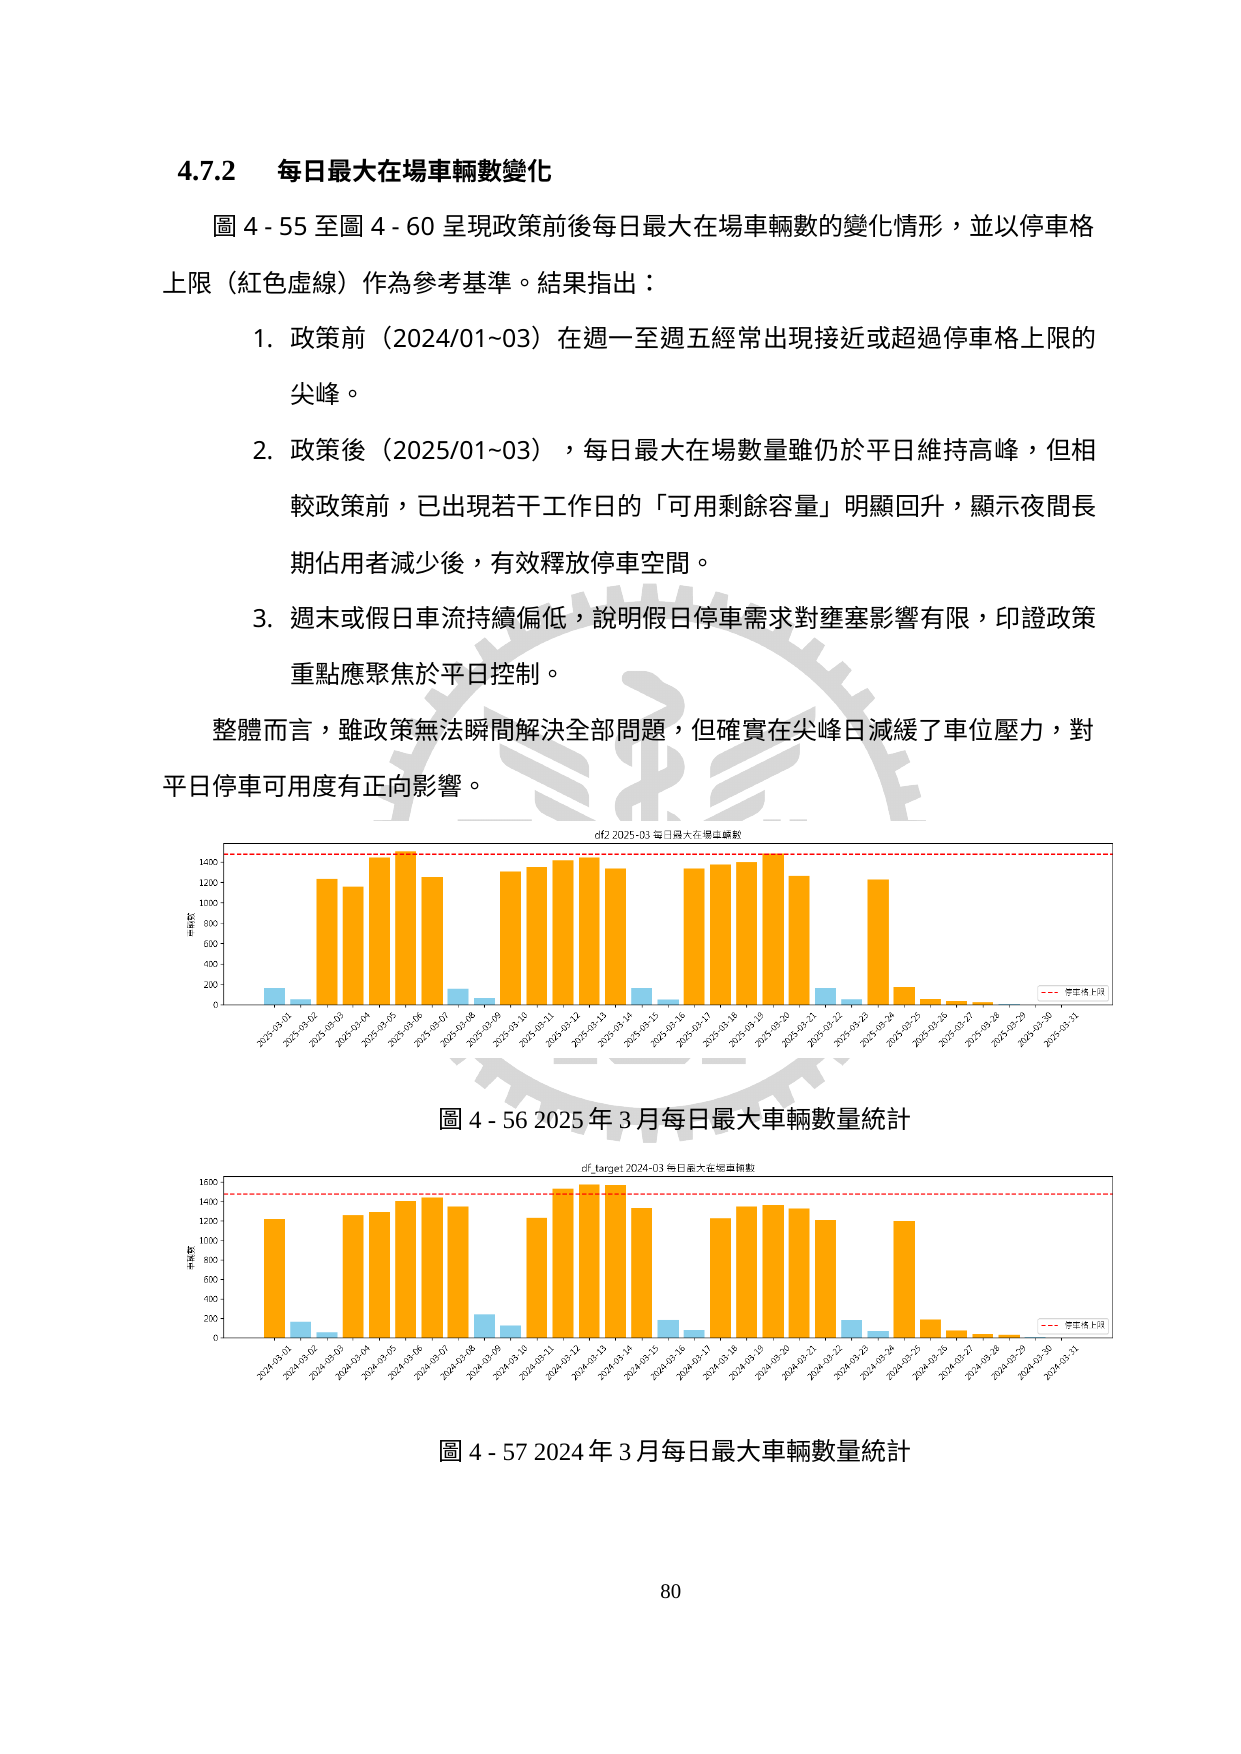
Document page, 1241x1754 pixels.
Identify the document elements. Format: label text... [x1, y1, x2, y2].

text 整體而言，雖政策無法瞬間解決全部問題，但確實在尖峰日減緩了車位壓力，對平日停車可用度有正向影響。 [162, 710, 1097, 804]
list 週末或假日車流持續偏低，說明假日停車需求對壅塞影響有限，印證政策重點應聚焦於平日控制。 [252, 598, 1097, 692]
text 圖 4 - 57 2024年3月每日最大車輛數量統計 [202, 1431, 1097, 1469]
picture [177, 1154, 1121, 1391]
text 圖 4 - 56 2025年3月每日最大車輛數量統計 [202, 1099, 1097, 1136]
list 政策後（2025/01~03），每日最大在場數量雖仍於平日維持高峰，但相較政策前，已出現若干工作日的「可用剩餘容量」明顯回升，顯示夜間長期佔用者減少後，有效釋放停車空間。 [252, 430, 1097, 580]
picture [177, 821, 1121, 1058]
text 圖 4 - 55 至圖 4 - 60 呈現政策前後每日最大在場車輛數的變化情形，並以停車格上限（紅色虛線）作為參考基準。結果指出： [162, 206, 1097, 300]
subtitle 每日最大在場車輛數變化 [177, 151, 1097, 188]
list 政策前（2024/01~03）在週一至週五經常出現接近或超過停車格上限的尖峰。 [252, 318, 1097, 412]
